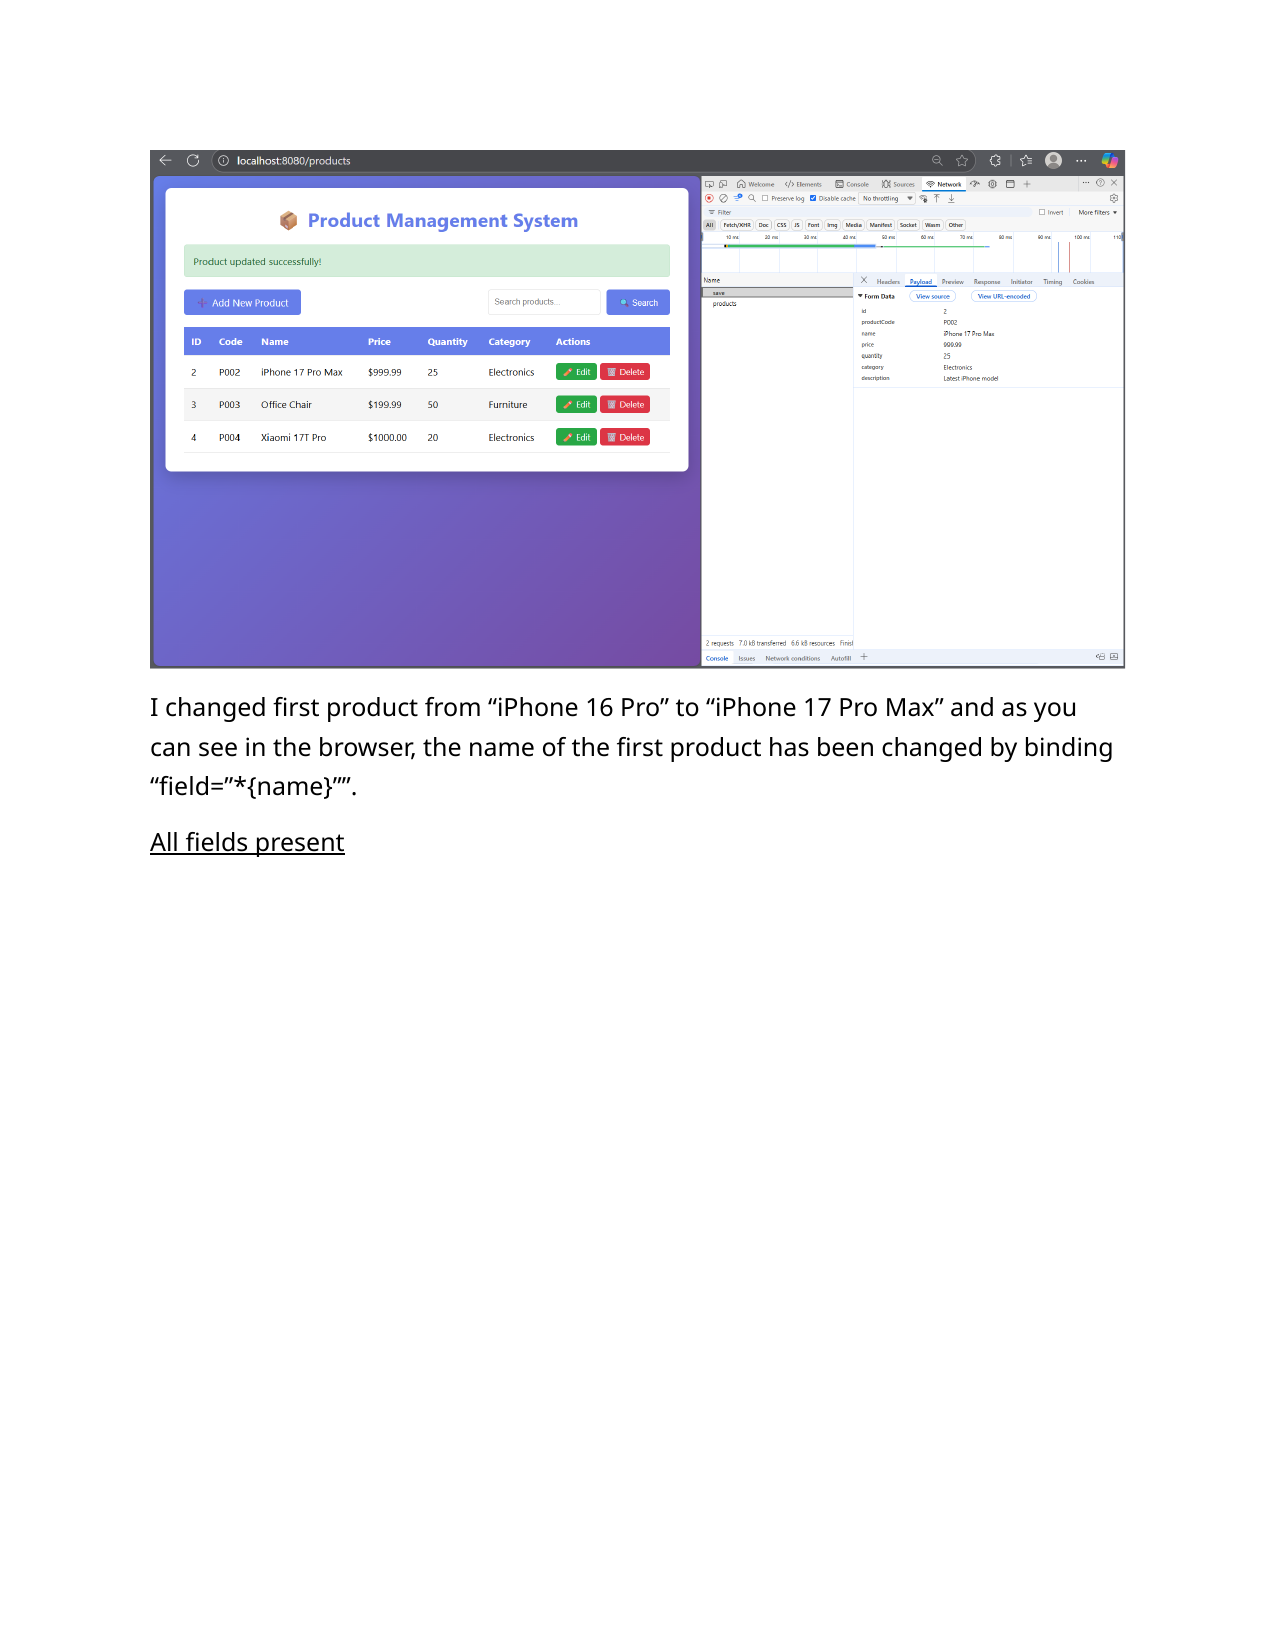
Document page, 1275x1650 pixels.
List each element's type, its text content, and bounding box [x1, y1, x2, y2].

picture [150, 150, 1125, 669]
text I changed first product from “iPhone 16 Pro” to “iPhone 17 Pro Max” and as you can see in the browser, the name of the first product has been changed by binding “field=”*{name}””. [150, 690, 1125, 802]
text All fields present [150, 824, 1125, 858]
